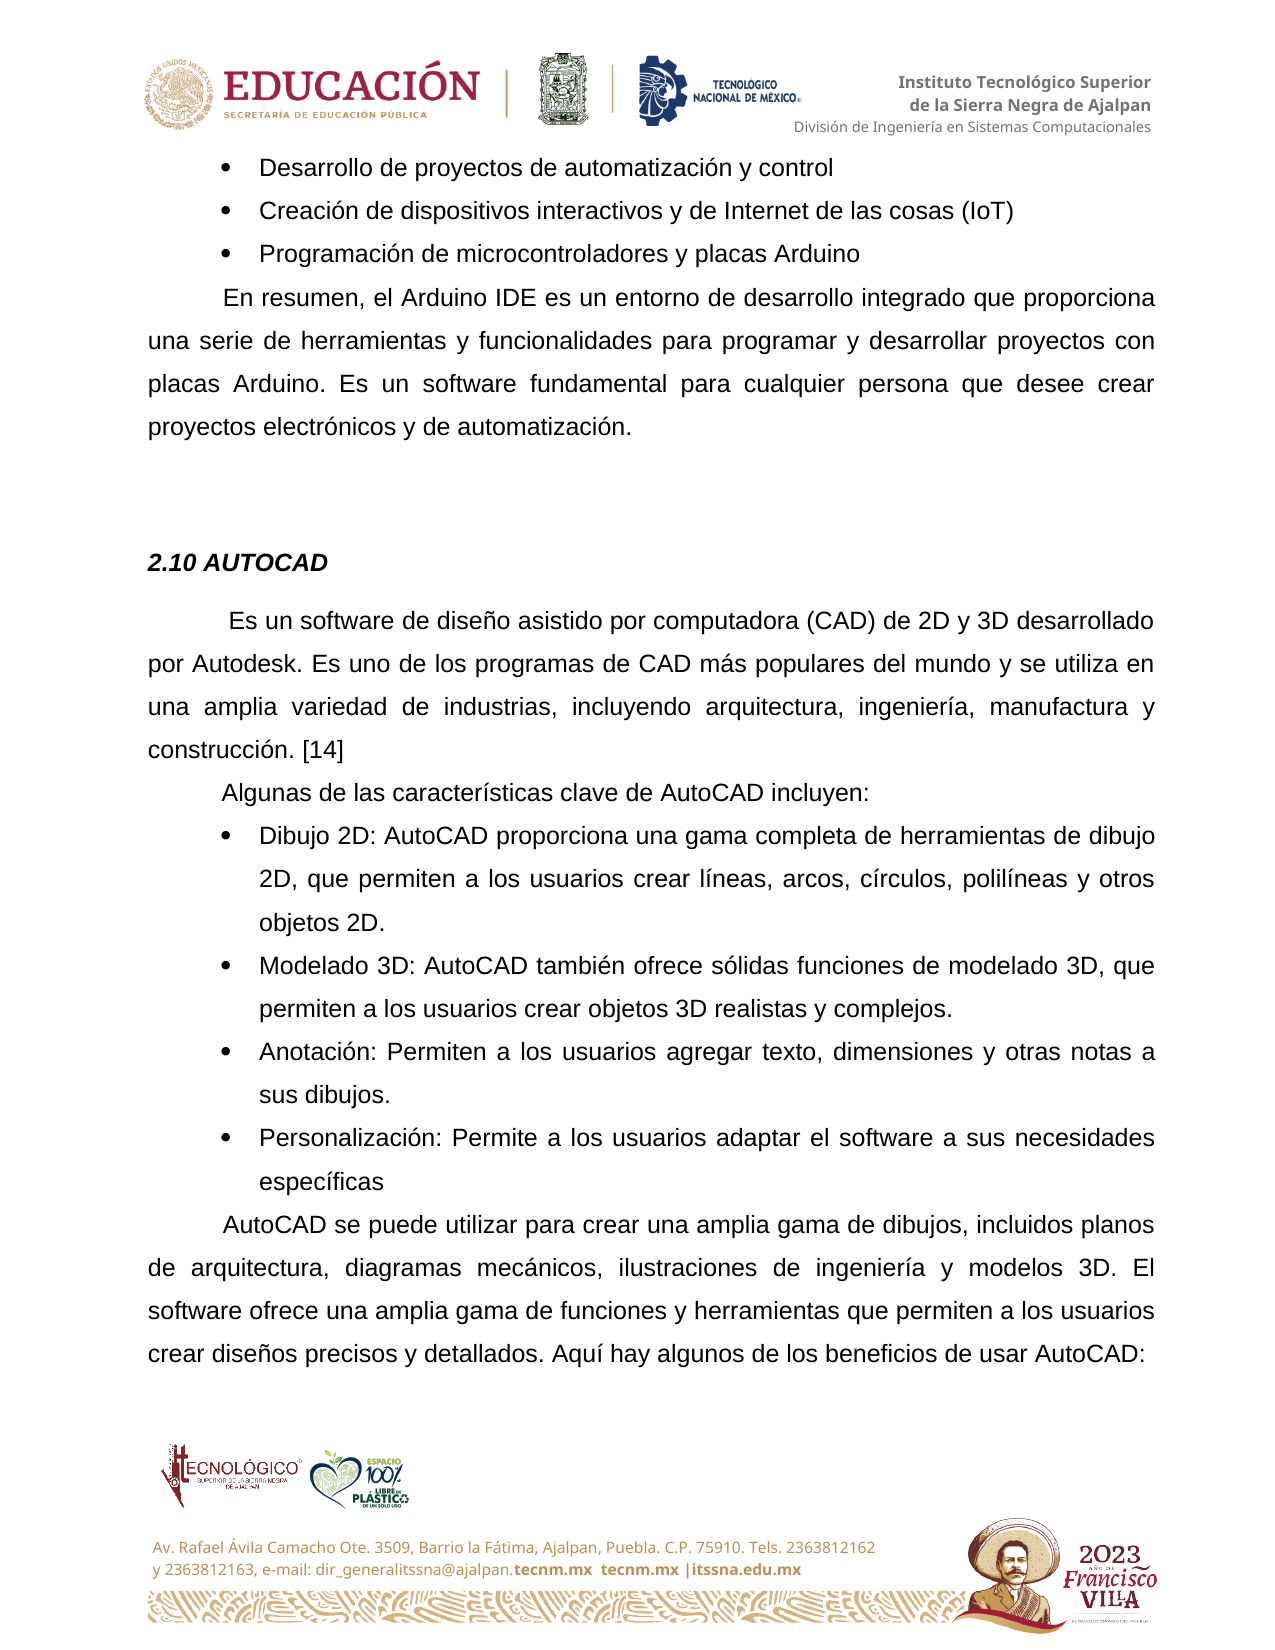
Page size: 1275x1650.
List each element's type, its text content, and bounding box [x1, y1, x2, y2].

text AutoCAD se puede utilizar para crear una amplia gama de dibujos, incluidos planos de arquitectura, diagramas mecánicos, ilustraciones de ingeniería y modelos 3D. El software ofrece una amplia gama de funciones y herramientas que permiten a los usuarios crear diseños precisos y detallados. Aquí hay algunos de los beneficios de usar AutoCAD: [148, 1210, 1157, 1368]
list Personalización: Permite a los usuarios adaptar el software a sus necesidades específicas [221, 1123, 1157, 1195]
list Creación de dispositivos interactivos y de Internet de las cosas (IoT) [221, 196, 1157, 225]
picture [538, 53, 589, 125]
picture [160, 1442, 414, 1513]
subtitle 2.10 AUTOCAD [148, 548, 1157, 577]
picture [596, 54, 808, 126]
picture [147, 1518, 1158, 1634]
list Dibujo 2D: AutoCAD proporciona una gama completa de herramientas de dibujo 2D, que permiten a los usuarios crear líneas, arcos, círculos, polilíneas y otros objetos 2D. [221, 821, 1157, 936]
list Desarrollo de proyectos de automatización y control [221, 153, 1157, 182]
text Es un software de diseño asistido por computadora (CAD) de 2D y 3D desarrollado por Autodesk. Es uno de los programas de CAD más populares del mundo y se utiliza en una amplia variedad de industrias, incluyendo arquitectura, ingeniería, manufactura y construcción. [148, 606, 1157, 764]
list Programación de microcontroladores y placas Arduino [221, 239, 1157, 268]
text En resumen, el Arduino IDE es un entorno de desarrollo integrado que proporciona una serie de herramientas y funcionalidades para programar y desarrollar proyectos con placas Arduino. Es un software fundamental para cualquier persona que desee crear proyectos electrónicos y de automatización. [148, 282, 1157, 441]
text Algunas de las características clave de AutoCAD incluyen: [148, 778, 1157, 807]
list Modelado 3D: AutoCAD también ofrece sólidas funciones de modelado 3D, que permiten a los usuarios crear objetos 3D realistas y complejos. [221, 951, 1157, 1023]
list Anotación: Permiten a los usuarios agregar texto, dimensiones y otras notas a sus dibujos. [221, 1037, 1157, 1109]
picture [137, 59, 531, 130]
